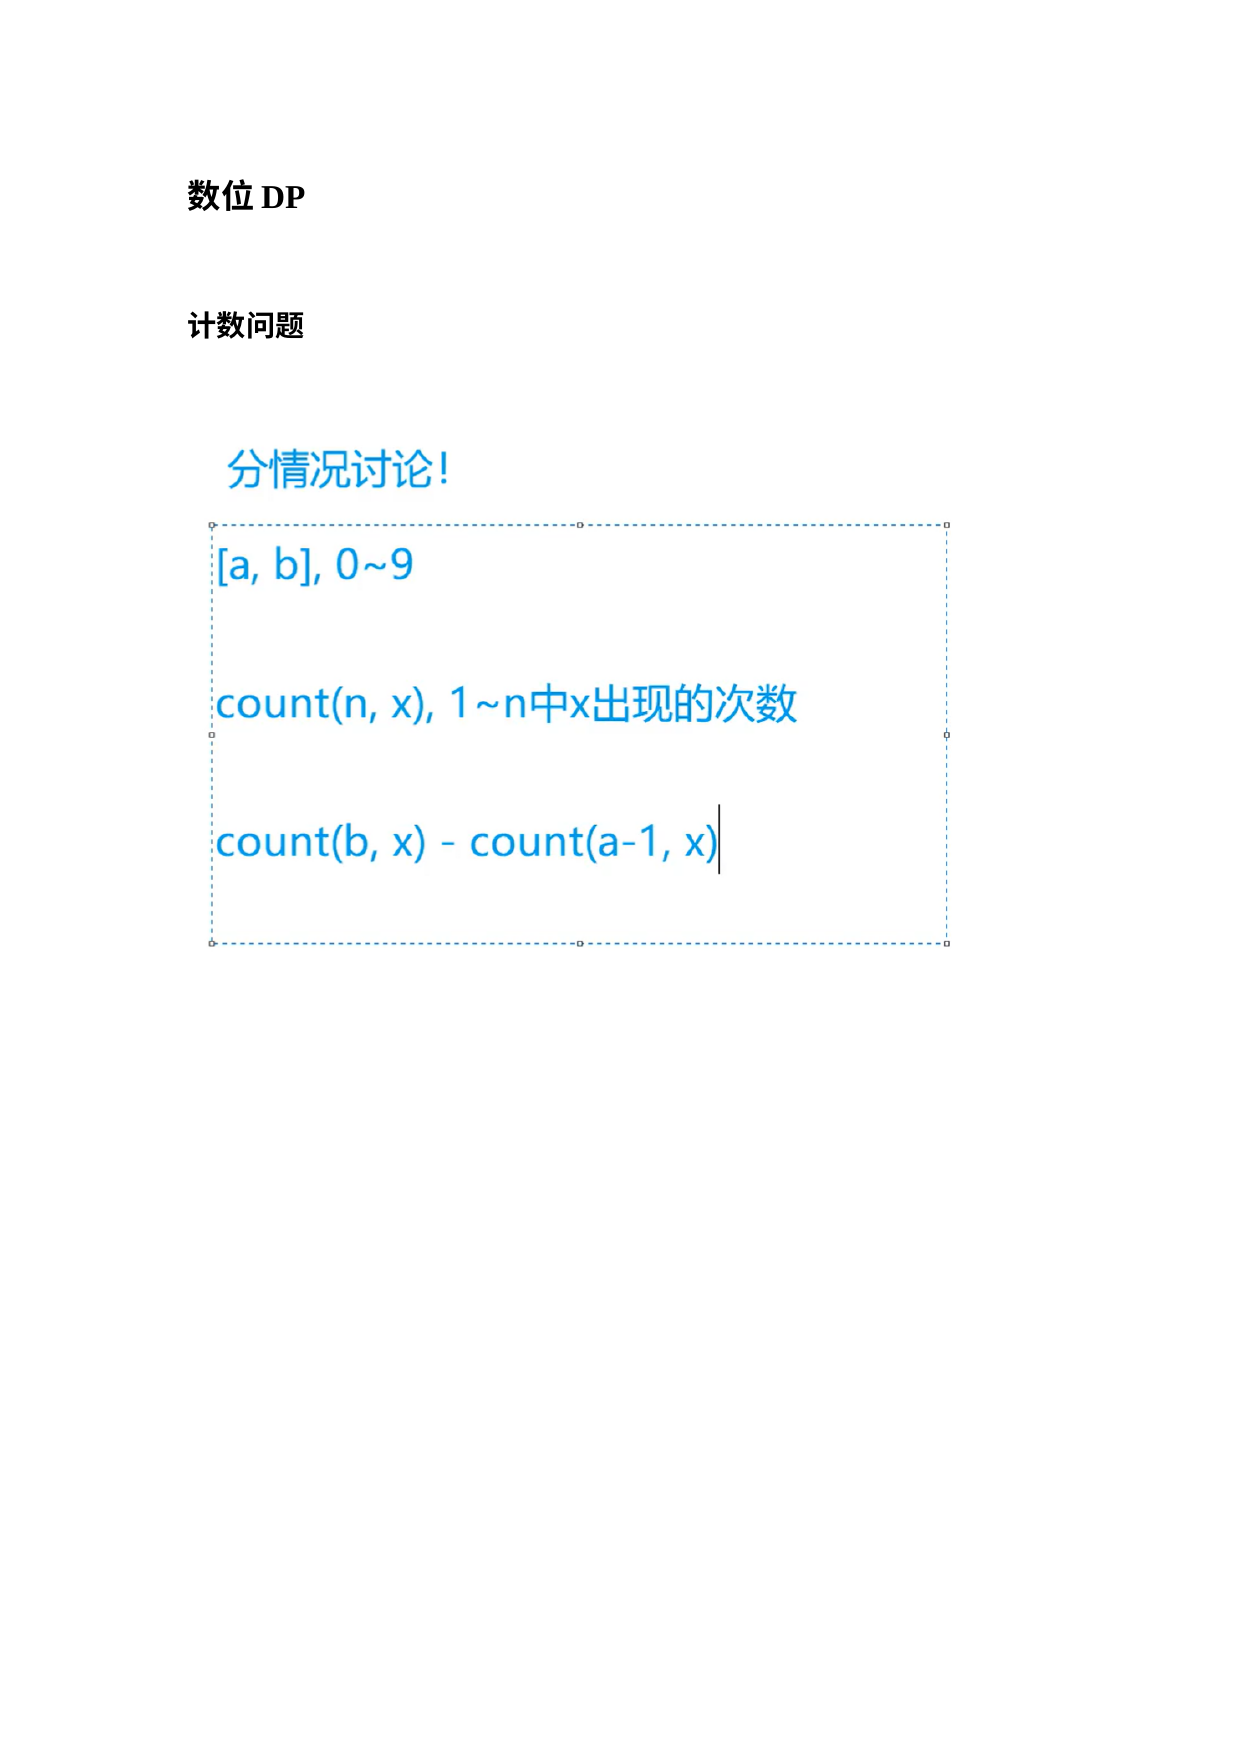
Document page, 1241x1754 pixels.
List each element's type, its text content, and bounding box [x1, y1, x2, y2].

subtitle 计数问题 [187, 291, 1053, 356]
picture [187, 410, 1053, 993]
subtitle 数位DP [187, 162, 1053, 227]
